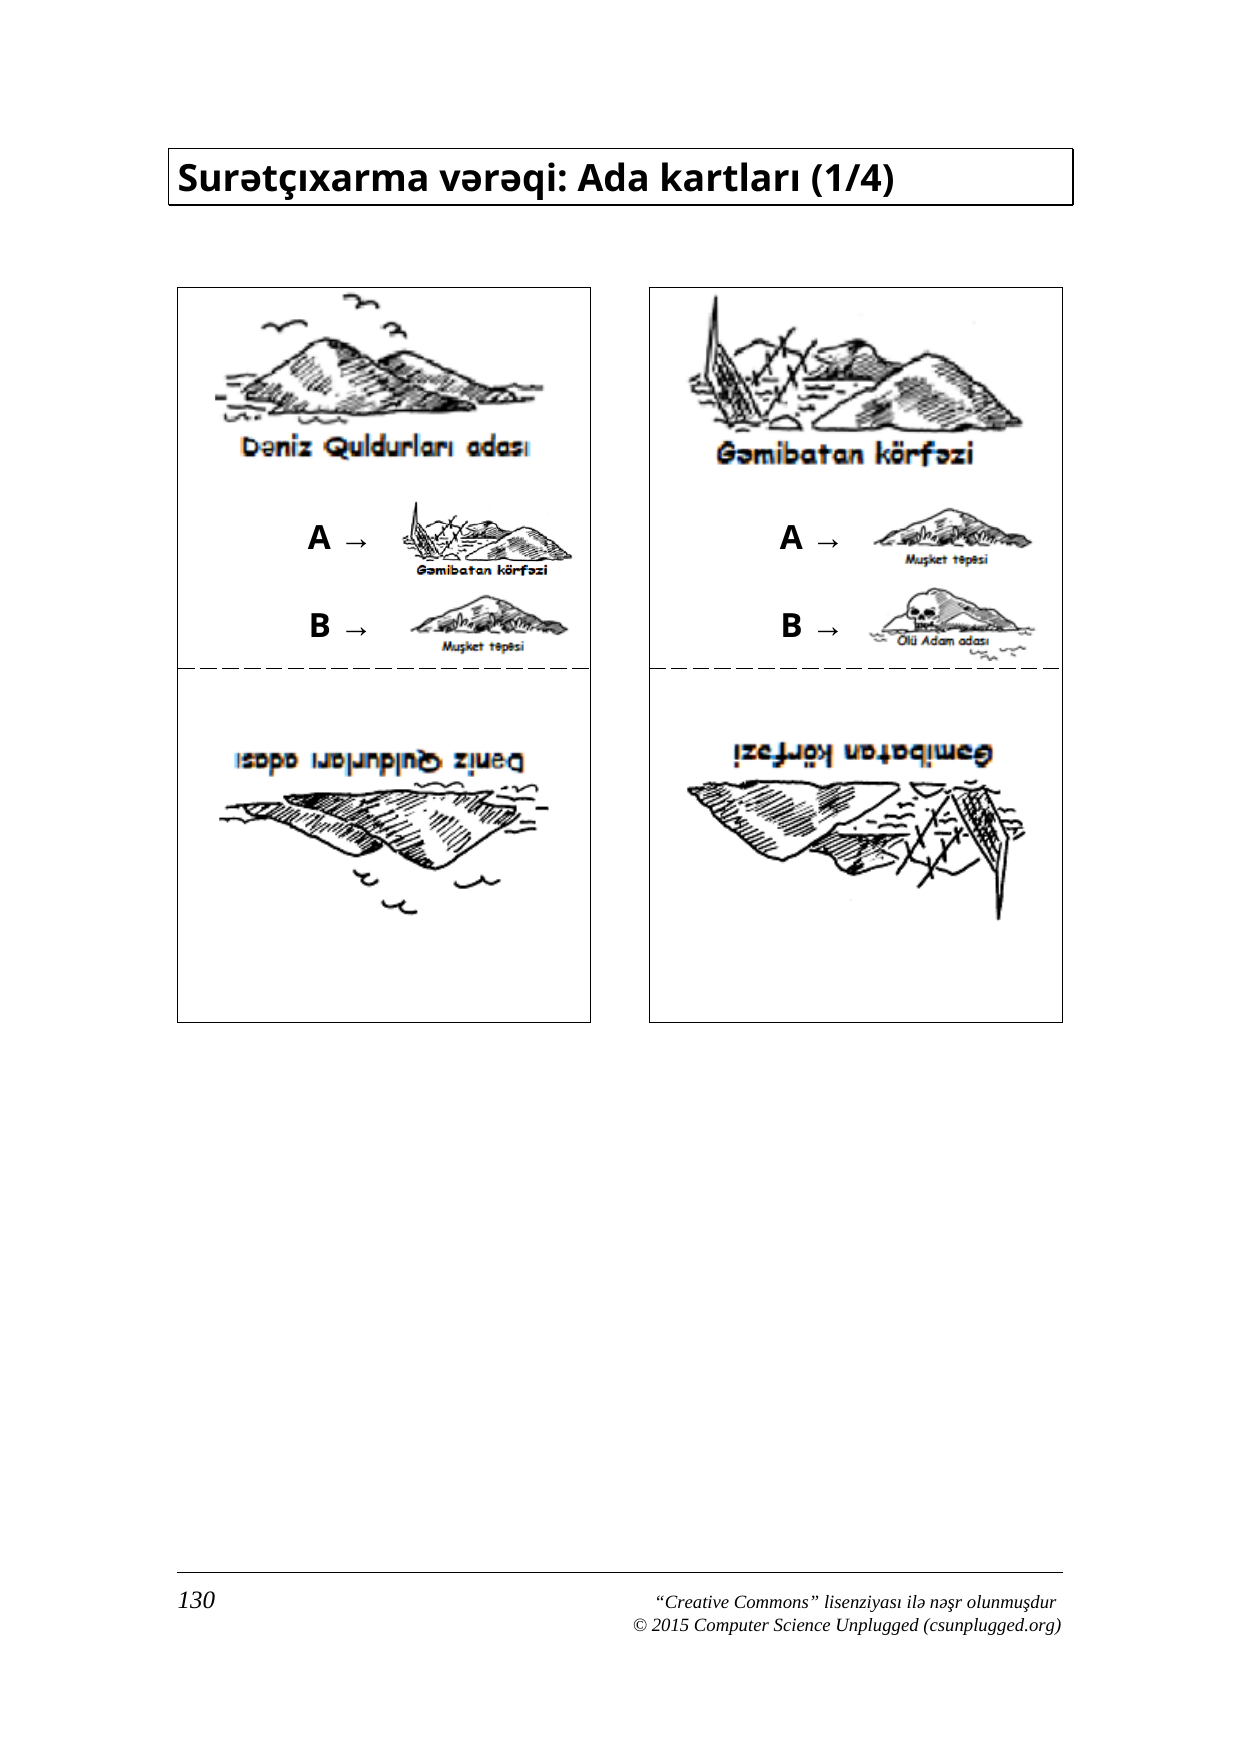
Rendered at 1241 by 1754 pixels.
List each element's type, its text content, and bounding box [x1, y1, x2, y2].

picture [403, 590, 571, 659]
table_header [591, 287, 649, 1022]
picture [686, 738, 1026, 928]
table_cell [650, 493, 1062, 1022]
picture [683, 288, 1029, 468]
picture [866, 587, 1041, 661]
picture [214, 290, 554, 466]
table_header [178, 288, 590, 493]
title Surətçıxarma vərəqi: Ada kartları (1/4) [169, 149, 1072, 204]
picture [219, 747, 549, 919]
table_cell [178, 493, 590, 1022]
picture [399, 498, 575, 576]
picture [866, 502, 1034, 572]
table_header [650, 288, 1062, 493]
